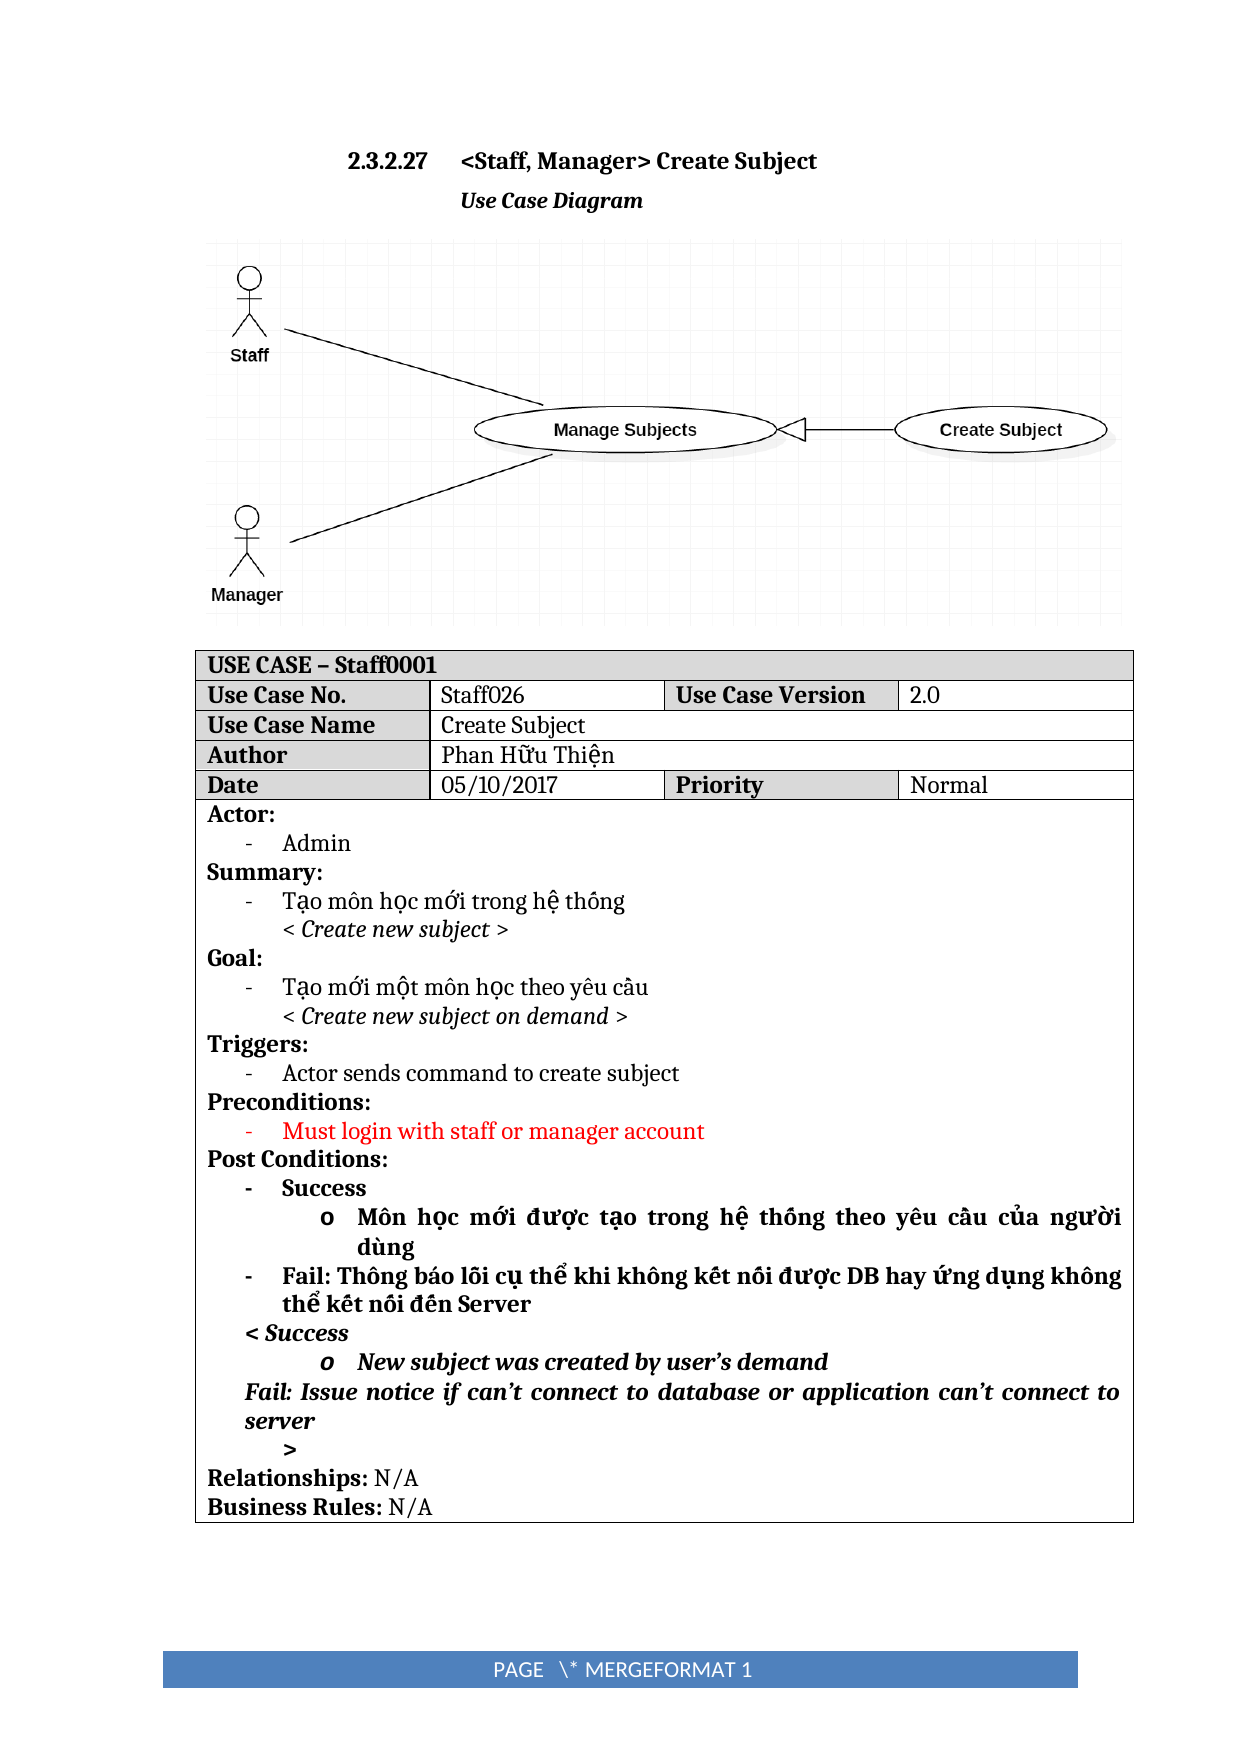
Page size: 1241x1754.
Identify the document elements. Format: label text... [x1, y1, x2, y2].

table_cell 2.0 [899, 681, 1133, 710]
table_cell Use Case Version [665, 681, 898, 710]
table_cell Actor: Admin Summary: Tạo môn học mới trong hệ thống < Create new subject > Goal: Tạo mới một môn học theo yêu cầu < Create new subject on demand > Triggers: Actor sends command to create subject Preconditions: Must login with staff or manager account Post Conditions: Success Môn học mới được tạo trong hệ thống theo yêu cầu của người dùng Fail: Thông báo lỗi cụ thể khi không kết nối được DB hay ứng dụng không thể kết nối đến Server < Success New subject was created by user’s demand Fail: Issue notice if can’t connect to database or application can’t connect to server > Relationships: N/A Business Rules: N/A [196, 800, 1133, 1522]
table_cell Use Case Name [196, 711, 429, 740]
table_cell Staff026 [431, 681, 664, 710]
text Use Case Diagram [460, 188, 1122, 214]
table_cell Phan Hữu Thiện [431, 741, 1133, 769]
subtitle <Staff, Manager> Create Subject [348, 147, 1122, 176]
table_cell Priority [665, 771, 898, 799]
table_header USE CASE – Staff0001 [196, 651, 1133, 680]
table_cell Normal [899, 771, 1133, 799]
table_cell Author [196, 741, 429, 769]
table_cell 05/10/2017 [431, 771, 664, 799]
picture [206, 239, 1122, 626]
table_cell Date [196, 771, 429, 799]
table_cell Use Case No. [196, 681, 429, 710]
table_cell Create Subject [431, 711, 1133, 740]
